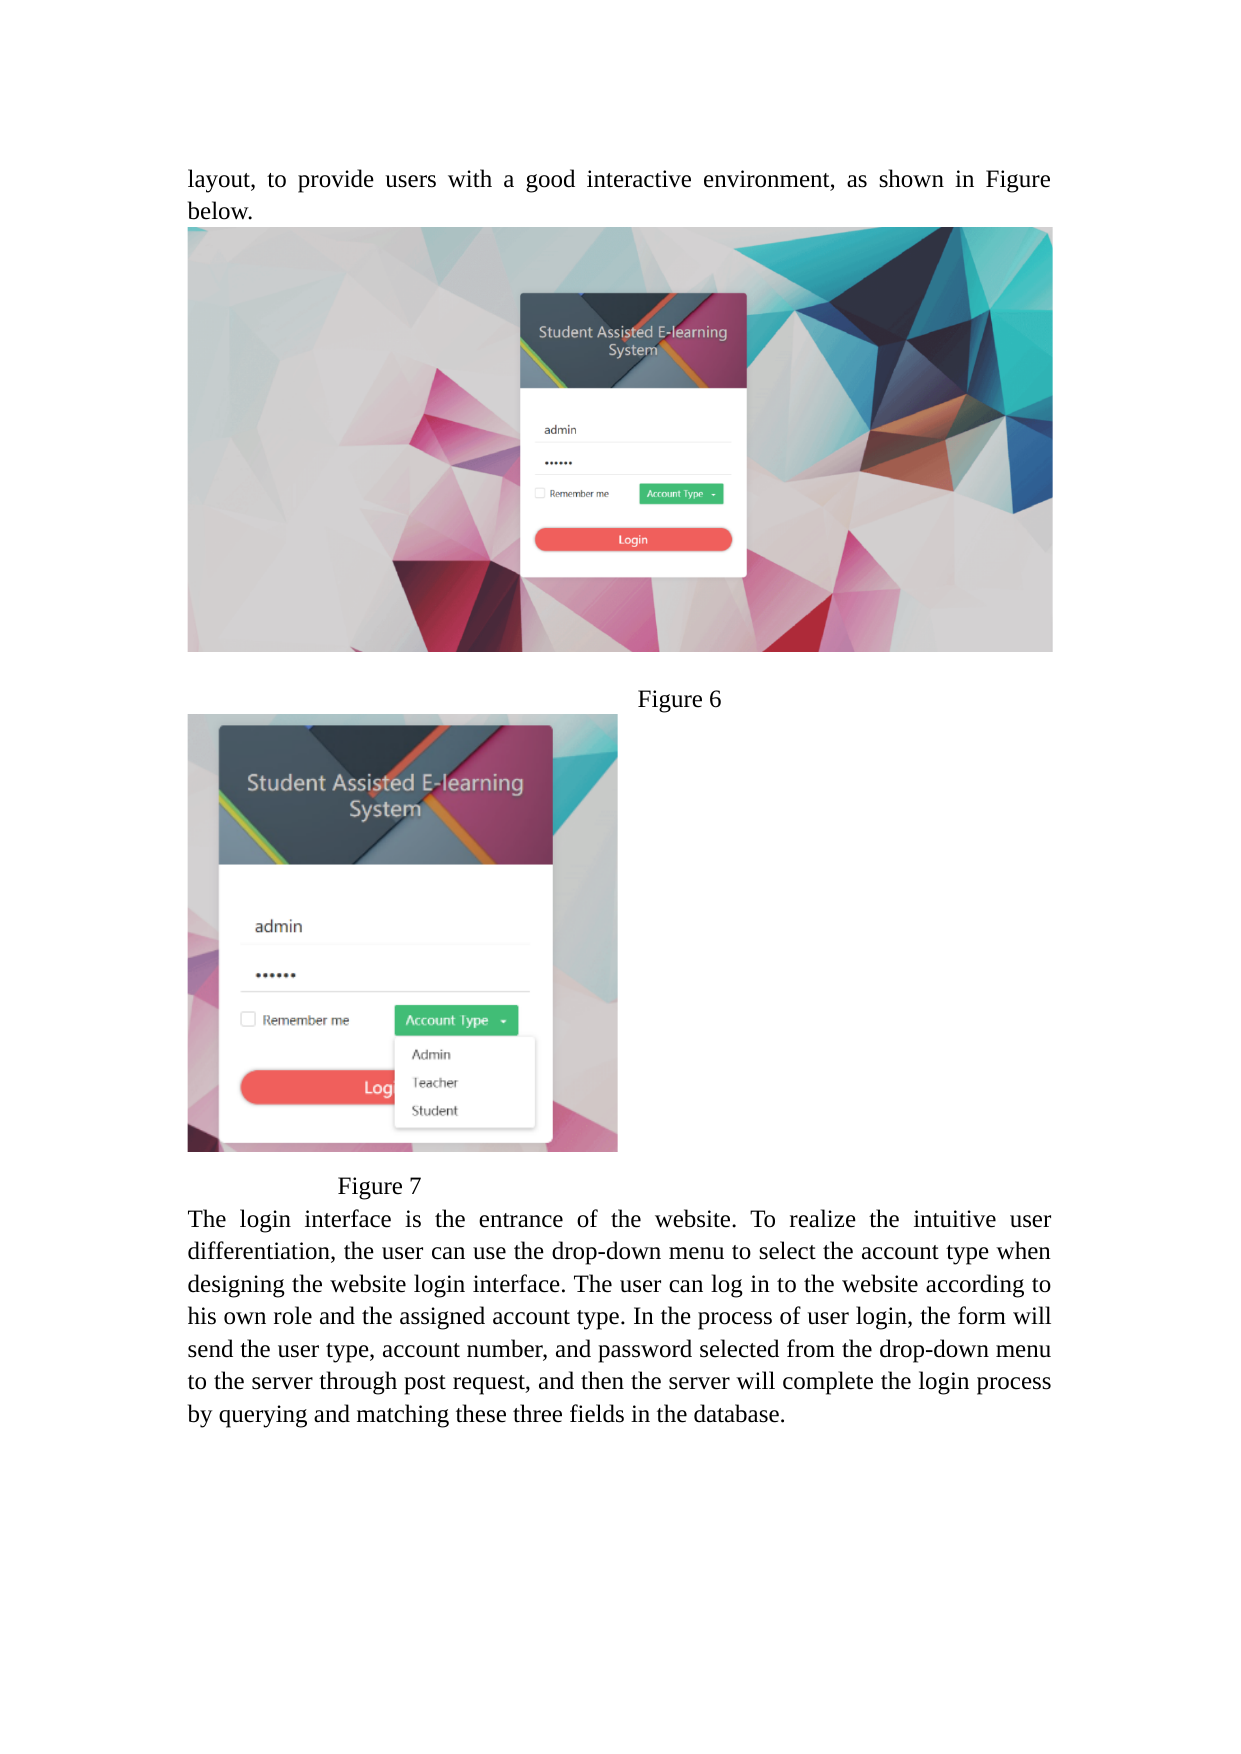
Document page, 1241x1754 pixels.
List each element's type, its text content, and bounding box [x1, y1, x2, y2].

text The login interface is the entrance of the website. To realize the intuitive user differentiation, the user can use the drop-down menu to select the account type when designing the website login interface. The user can log in to the website according to his own role and the assigned account type. In the process of user login, the form will send the user type, account number, and password selected from the drop-down menu to the server through post request, and then the server will complete the login process by querying and matching these three fields in the database. [187, 1202, 1053, 1429]
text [187, 162, 1053, 227]
picture [187, 714, 618, 1152]
text Figure 7 [187, 1169, 1053, 1202]
text Figure 6 [187, 682, 1053, 714]
picture [187, 227, 1053, 652]
